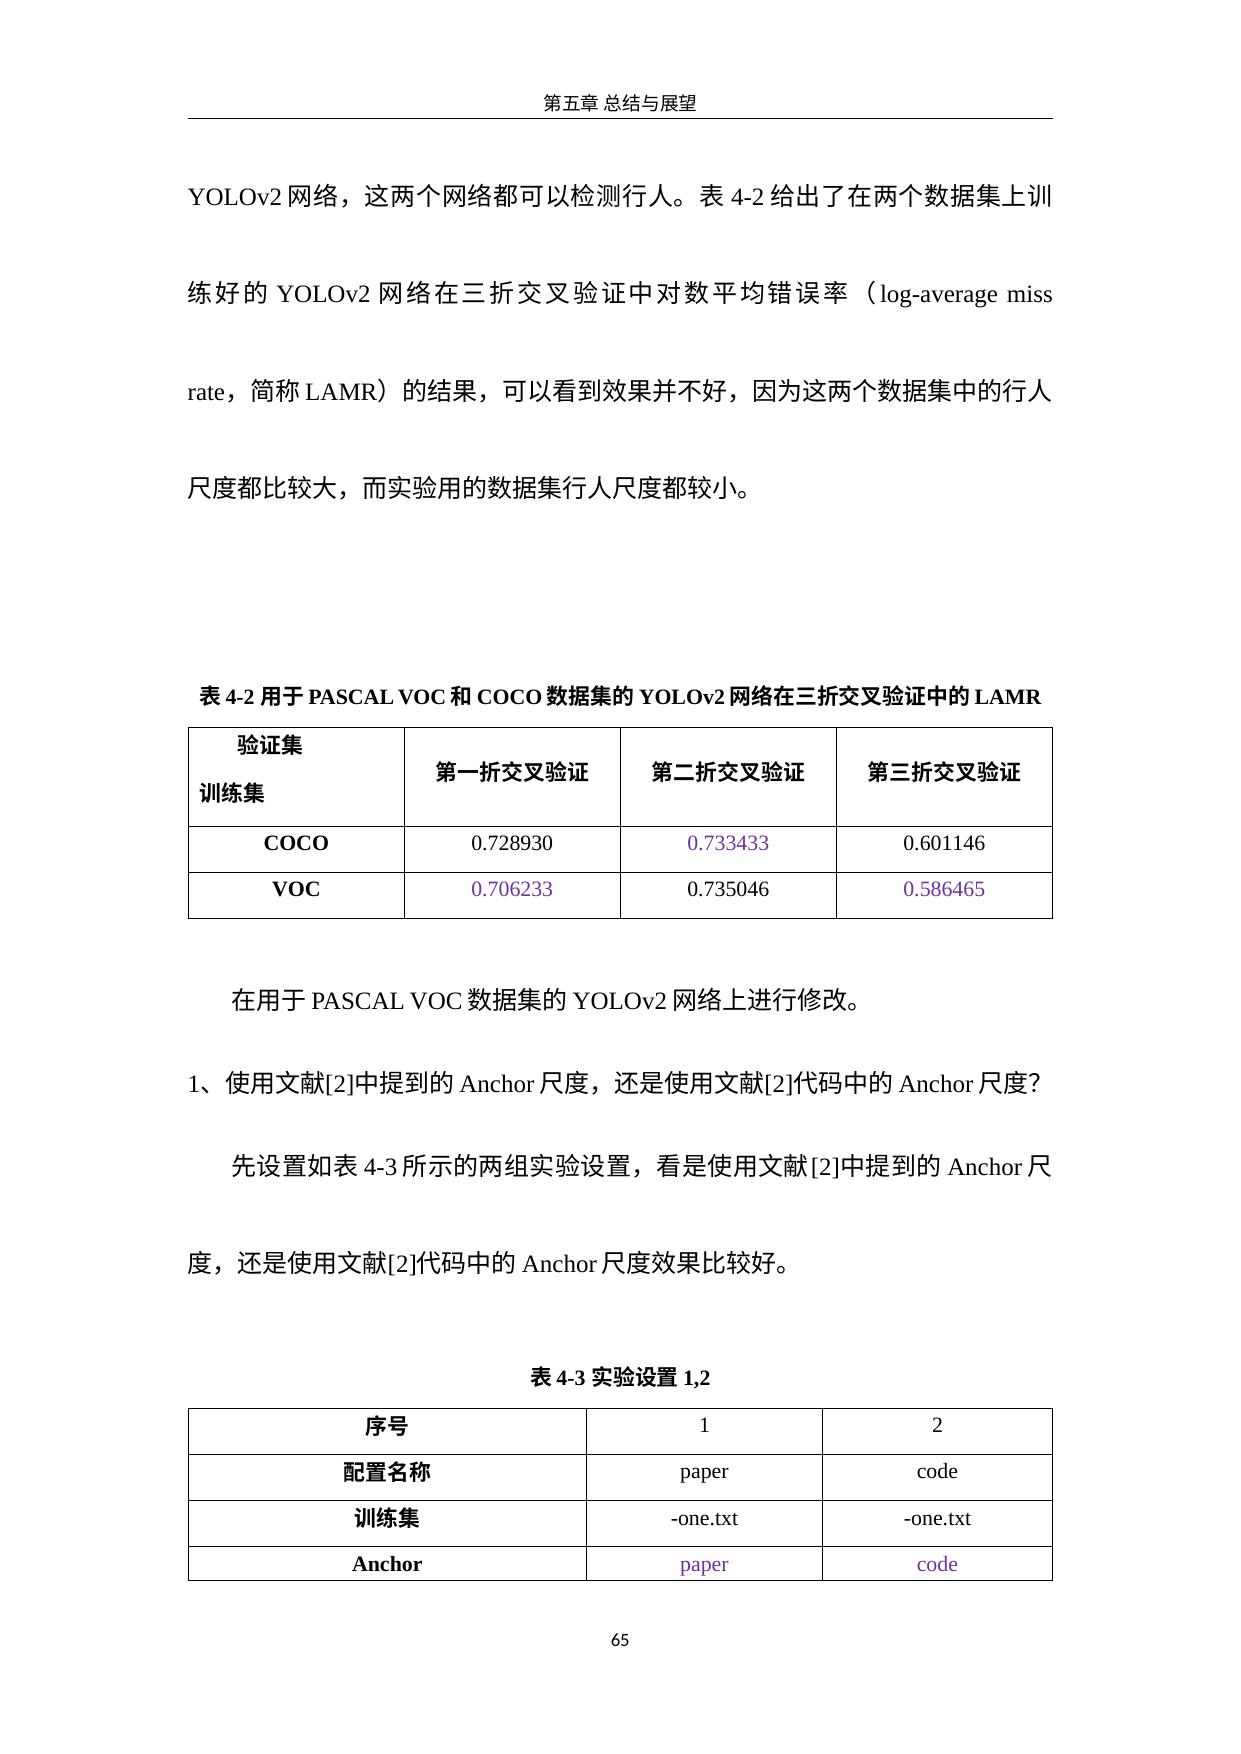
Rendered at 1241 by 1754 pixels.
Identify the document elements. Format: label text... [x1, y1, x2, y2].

text 表4-2 用于PASCAL VOC和COCO数据集的YOLOv2网络在三折交叉验证中的LAMR [187, 678, 1053, 711]
table_cell 0.706233 [405, 873, 620, 918]
table_cell 0.728930 [405, 827, 620, 872]
text 表4-3 实验设置1,2 [187, 1359, 1053, 1392]
table_header 验证集 训练集 [189, 728, 404, 826]
text 先设置如表4-3所示的两组实验设置，看是使用文献[2]中提到的Anchor尺度，还是使用文献[2]代码中的Anchor尺度效果比较好。 [187, 1132, 1053, 1294]
table_cell paper [587, 1547, 822, 1579]
table_cell code [823, 1455, 1052, 1500]
table_cell -one.txt [587, 1501, 822, 1546]
table_cell Anchor [189, 1547, 586, 1579]
table_cell 0.601146 [837, 827, 1052, 872]
table_header 序号 [189, 1409, 586, 1454]
table_header 第二折交叉验证 [621, 728, 836, 826]
table_cell 0.586465 [837, 873, 1052, 918]
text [187, 162, 1053, 519]
table_cell VOC [189, 873, 404, 918]
table_cell -one.txt [823, 1501, 1052, 1546]
table_cell 0.735046 [621, 873, 836, 918]
table_cell 配置名称 [189, 1455, 586, 1500]
table_header 第一折交叉验证 [405, 728, 620, 826]
table_cell COCO [189, 827, 404, 872]
table_header 2 [823, 1409, 1052, 1454]
table_cell code [823, 1547, 1052, 1579]
table_header 第三折交叉验证 [837, 728, 1052, 826]
text 1、使用文献[2]中提到的Anchor尺度，还是使用文献[2]代码中的Anchor尺度？ [187, 1049, 1053, 1114]
table_cell 训练集 [189, 1501, 586, 1546]
table_cell paper [587, 1455, 822, 1500]
text 在用于PASCAL VOC数据集的YOLOv2网络上进行修改。 [187, 966, 1053, 1031]
table_header 1 [587, 1409, 822, 1454]
table_cell 0.733433 [621, 827, 836, 872]
